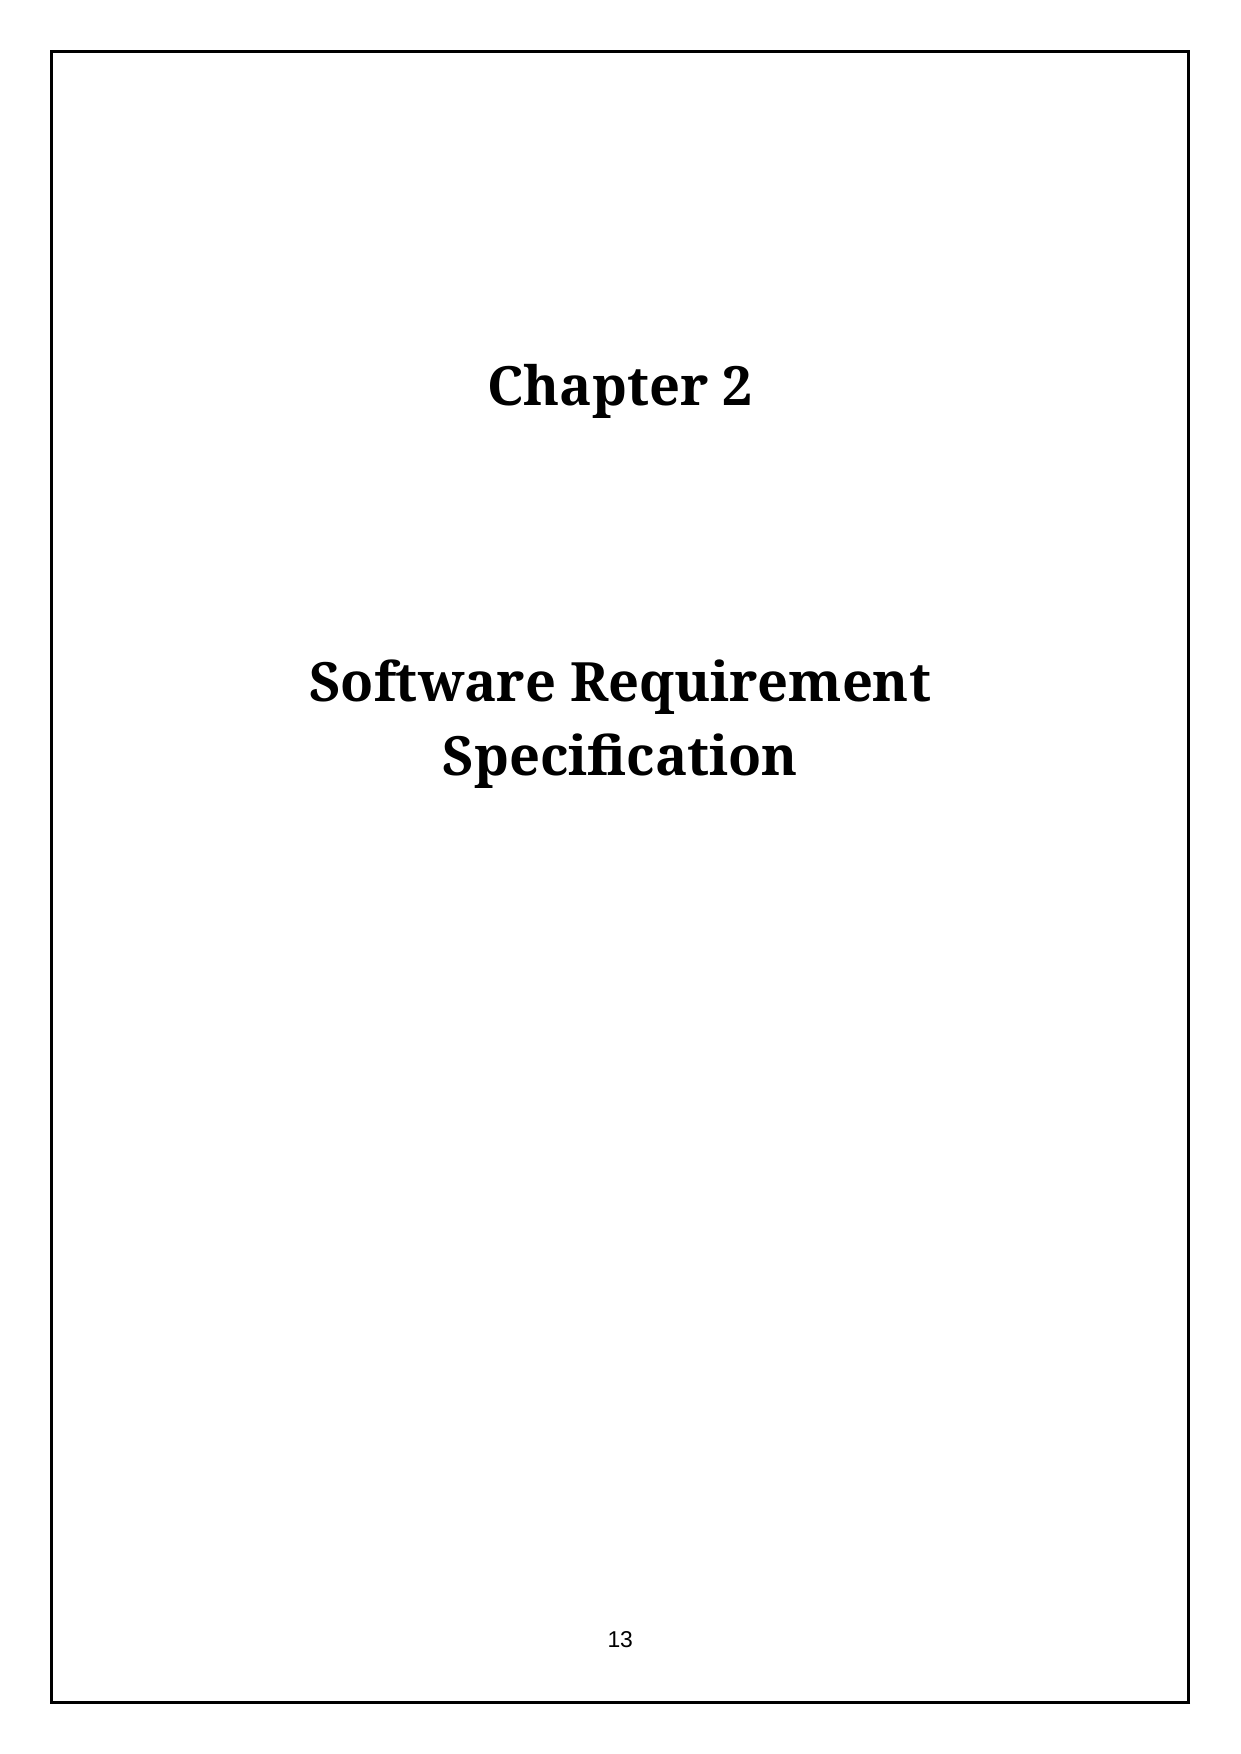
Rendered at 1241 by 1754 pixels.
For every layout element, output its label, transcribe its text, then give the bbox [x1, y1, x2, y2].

subtitle Software Requirement Specification [187, 644, 1053, 791]
subtitle Chapter 2 [187, 347, 1053, 421]
